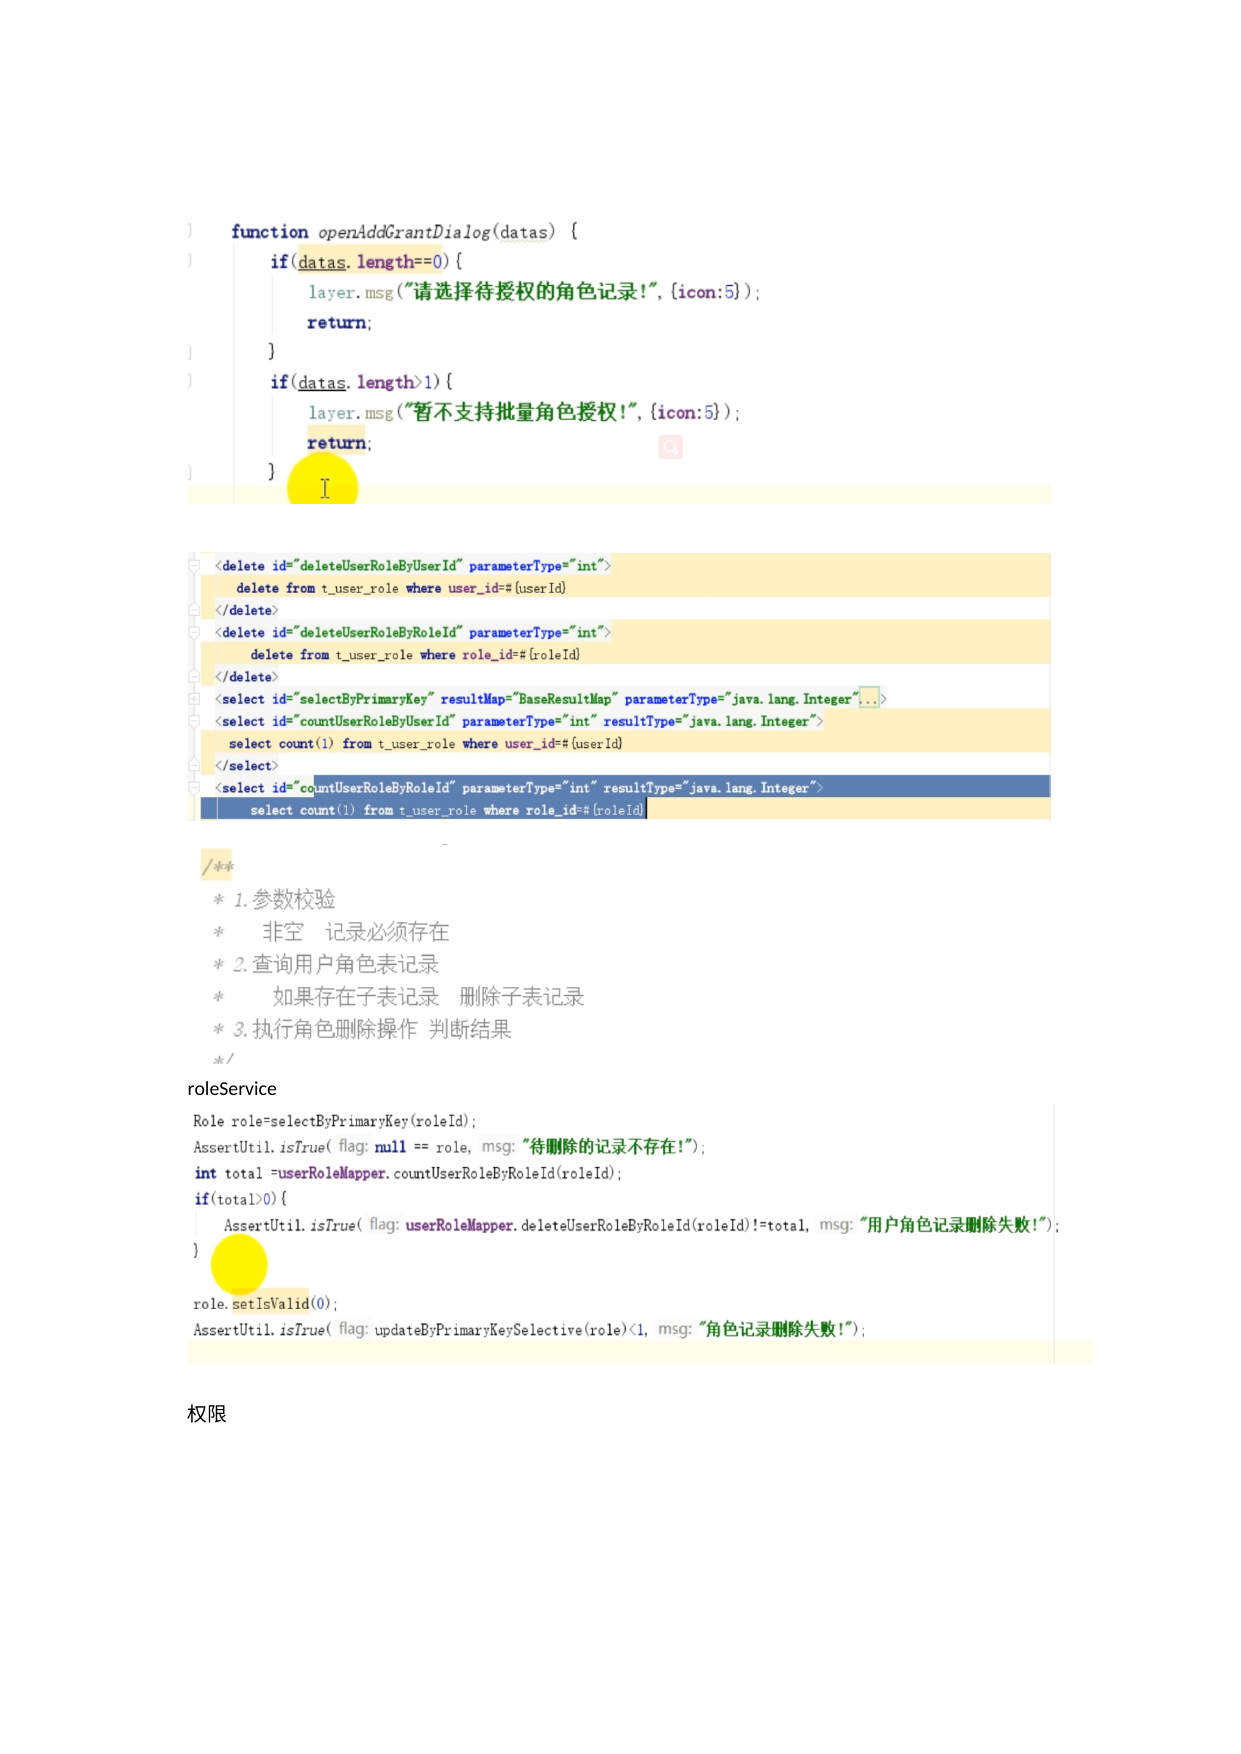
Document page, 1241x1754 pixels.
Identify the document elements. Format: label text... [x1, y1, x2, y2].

picture [187, 162, 1053, 504]
text 权限 [187, 1397, 1053, 1429]
picture [187, 1104, 1093, 1364]
picture [187, 552, 1051, 821]
picture [187, 844, 703, 1064]
text roleService [187, 1072, 1053, 1104]
